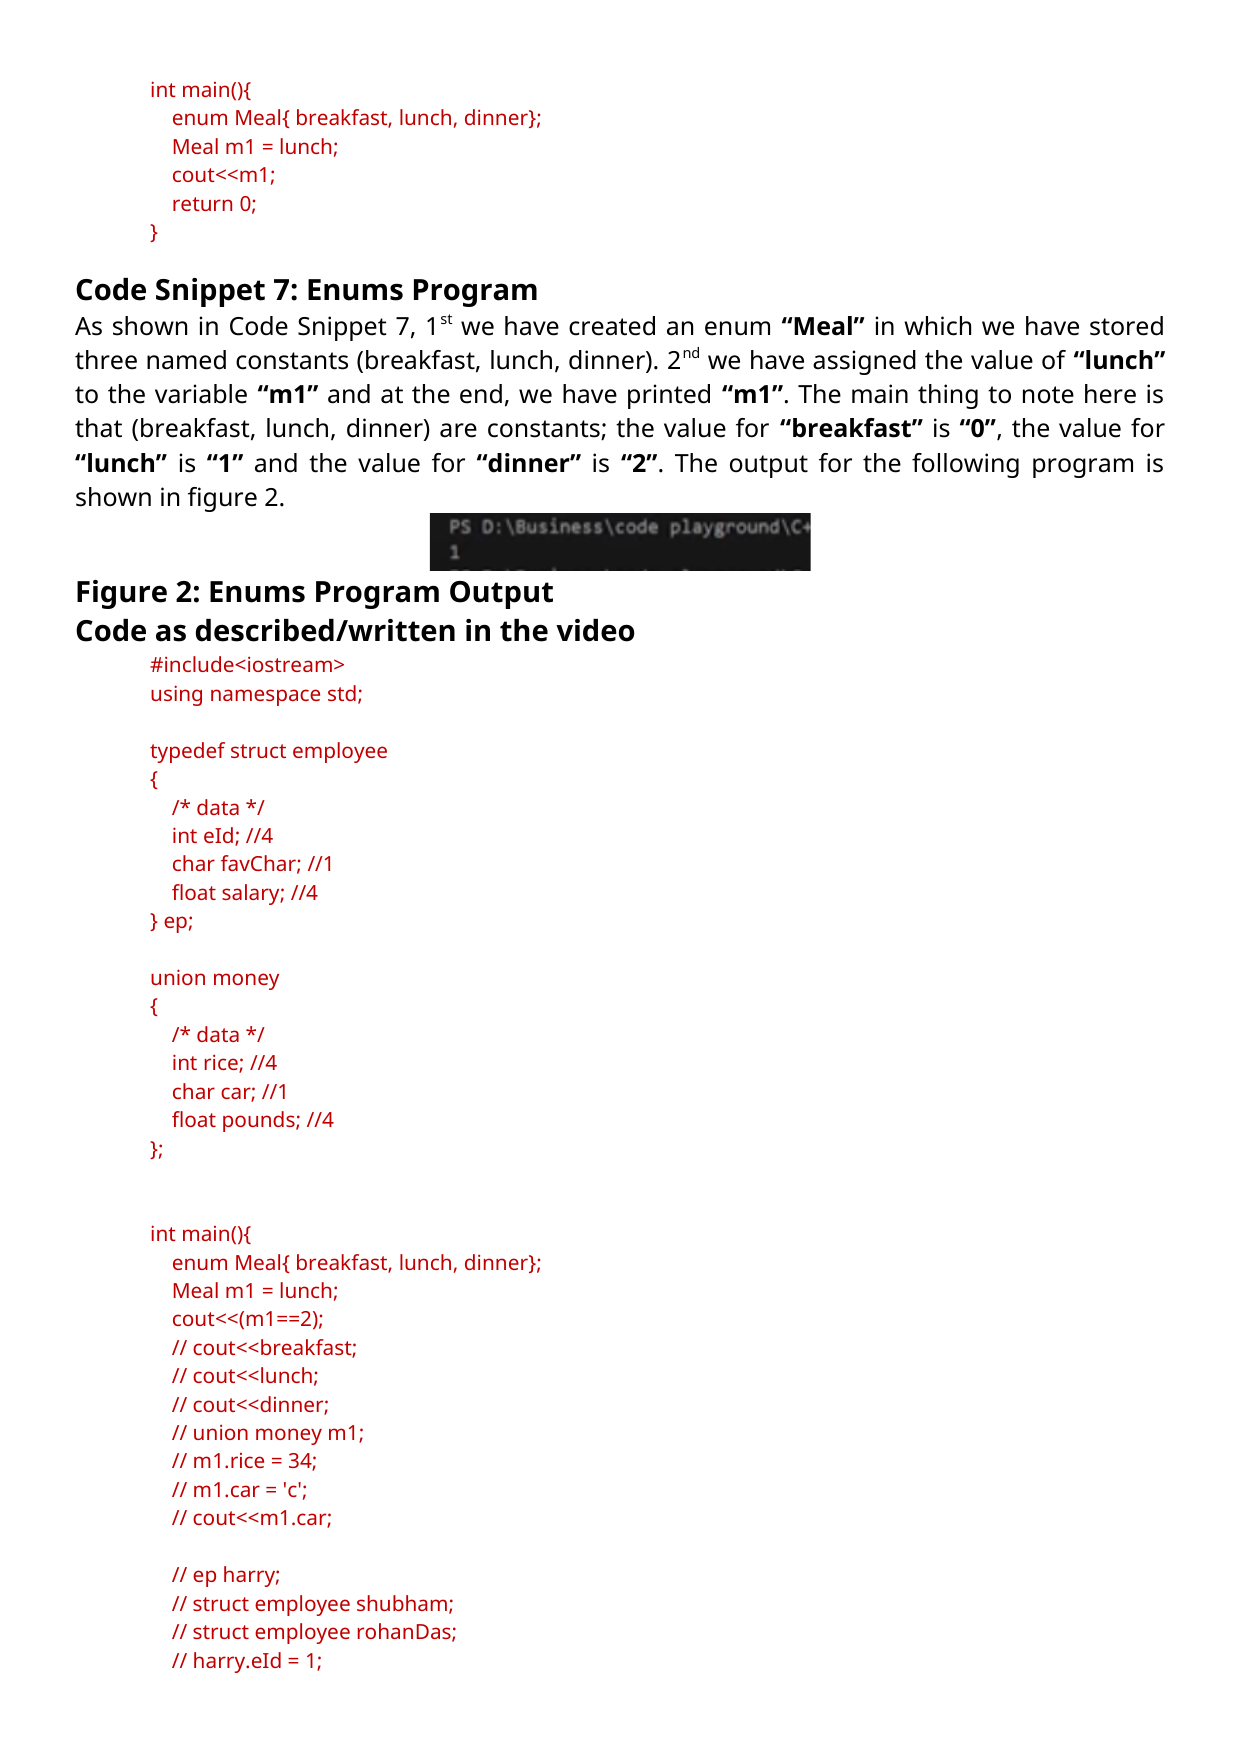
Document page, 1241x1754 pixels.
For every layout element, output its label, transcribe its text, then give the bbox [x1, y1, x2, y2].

text int rice; //4 [150, 1048, 1165, 1077]
text enum Meal{ breakfast, lunch, dinner}; [150, 103, 1165, 132]
text } [150, 217, 1165, 246]
text typedef struct employee [150, 736, 1165, 764]
text float salary; //4 [150, 878, 1165, 906]
text // union money m1; [150, 1418, 1165, 1447]
text using namespace std; [150, 679, 1165, 707]
text // m1.car = 'c'; [150, 1475, 1165, 1503]
text // harry.eId = 1; [150, 1646, 1165, 1674]
subtitle Code as described/written in the video [75, 611, 1165, 650]
text return 0; [150, 189, 1165, 217]
text enum Meal{ breakfast, lunch, dinner}; [150, 1248, 1165, 1276]
text }; [150, 1134, 1165, 1162]
text // m1.rice = 34; [150, 1447, 1165, 1475]
text float pounds; //4 [150, 1105, 1165, 1134]
text // struct employee shubham; [150, 1589, 1165, 1617]
text int main(){ [150, 75, 1165, 103]
picture [429, 513, 811, 571]
text Meal m1 = lunch; [150, 132, 1165, 160]
text // cout<<breakfast; [150, 1333, 1165, 1361]
text { [150, 992, 1165, 1020]
text int eId; //4 [150, 821, 1165, 849]
text { [150, 764, 1165, 793]
text Meal m1 = lunch; [150, 1276, 1165, 1304]
text cout<<(m1==2); [150, 1304, 1165, 1333]
text Figure 2: Enums Program Output [75, 571, 1165, 611]
text #include<iostream> [150, 650, 1165, 679]
text Code Snippet 7: Enums Program [75, 269, 1165, 309]
text /* data */ [150, 1020, 1165, 1048]
text // cout<<dinner; [150, 1390, 1165, 1418]
text } ep; [150, 906, 1165, 935]
text union money [150, 963, 1165, 992]
text // struct employee rohanDas; [150, 1617, 1165, 1646]
text int main(){ [150, 1219, 1165, 1248]
text As shown in Code Snippet 7, 1st we have created an enum “Meal” in which we have stored three named constants (breakfast, lunch, dinner). 2nd we have assigned the value of “lunch” to the variable “m1” and at the end, we have printed “m1”. The main thing to note here is that (breakfast, lunch, dinner) are constants; the value for “breakfast” is “0”, the value for “lunch” is “1” and the value for “dinner” is “2”. The output for the following program is shown in figure 2. [75, 309, 1165, 513]
text // cout<<lunch; [150, 1361, 1165, 1390]
text cout<<m1; [150, 160, 1165, 189]
text char car; //1 [150, 1077, 1165, 1105]
text /* data */ [150, 793, 1165, 821]
text // ep harry; [150, 1560, 1165, 1589]
text char favChar; //1 [150, 849, 1165, 878]
text // cout<<m1.car; [150, 1503, 1165, 1532]
